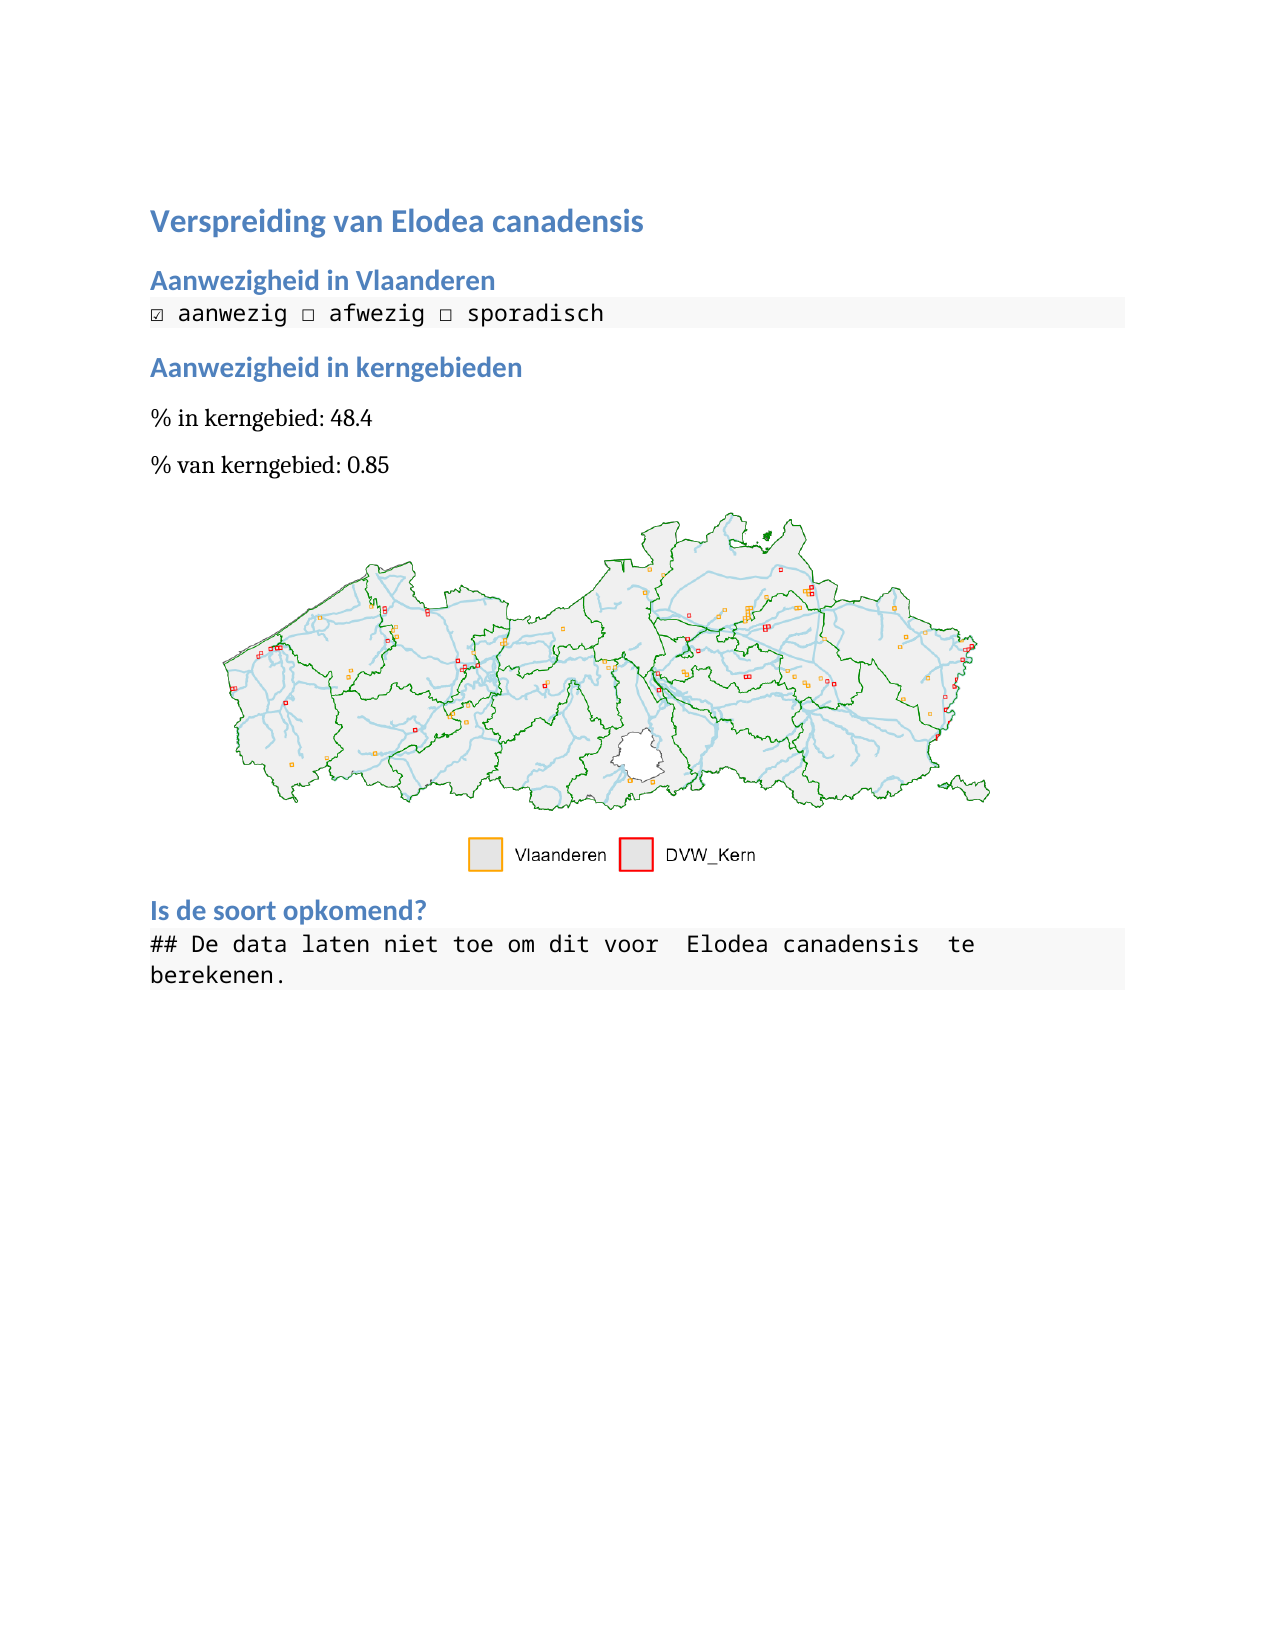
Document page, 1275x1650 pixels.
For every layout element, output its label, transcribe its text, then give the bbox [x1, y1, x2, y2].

subtitle Is de soort opkomend? [150, 892, 1125, 928]
text ☑ aanwezig ☐ afwezig ☐ sporadisch [150, 297, 1125, 328]
text % in kerngebied: 48.4 [150, 404, 1125, 432]
subtitle Verspreiding van Elodea canadensis [150, 200, 1125, 241]
subtitle Aanwezigheid in kerngebieden [150, 349, 1125, 385]
picture [168, 498, 1044, 872]
subtitle Aanwezigheid in Vlaanderen [150, 262, 1125, 297]
text % van kerngebied: 0.85 [150, 451, 1125, 480]
text ## De data laten niet toe om dit voor Elodea canadensis te berekenen. [150, 928, 1125, 990]
